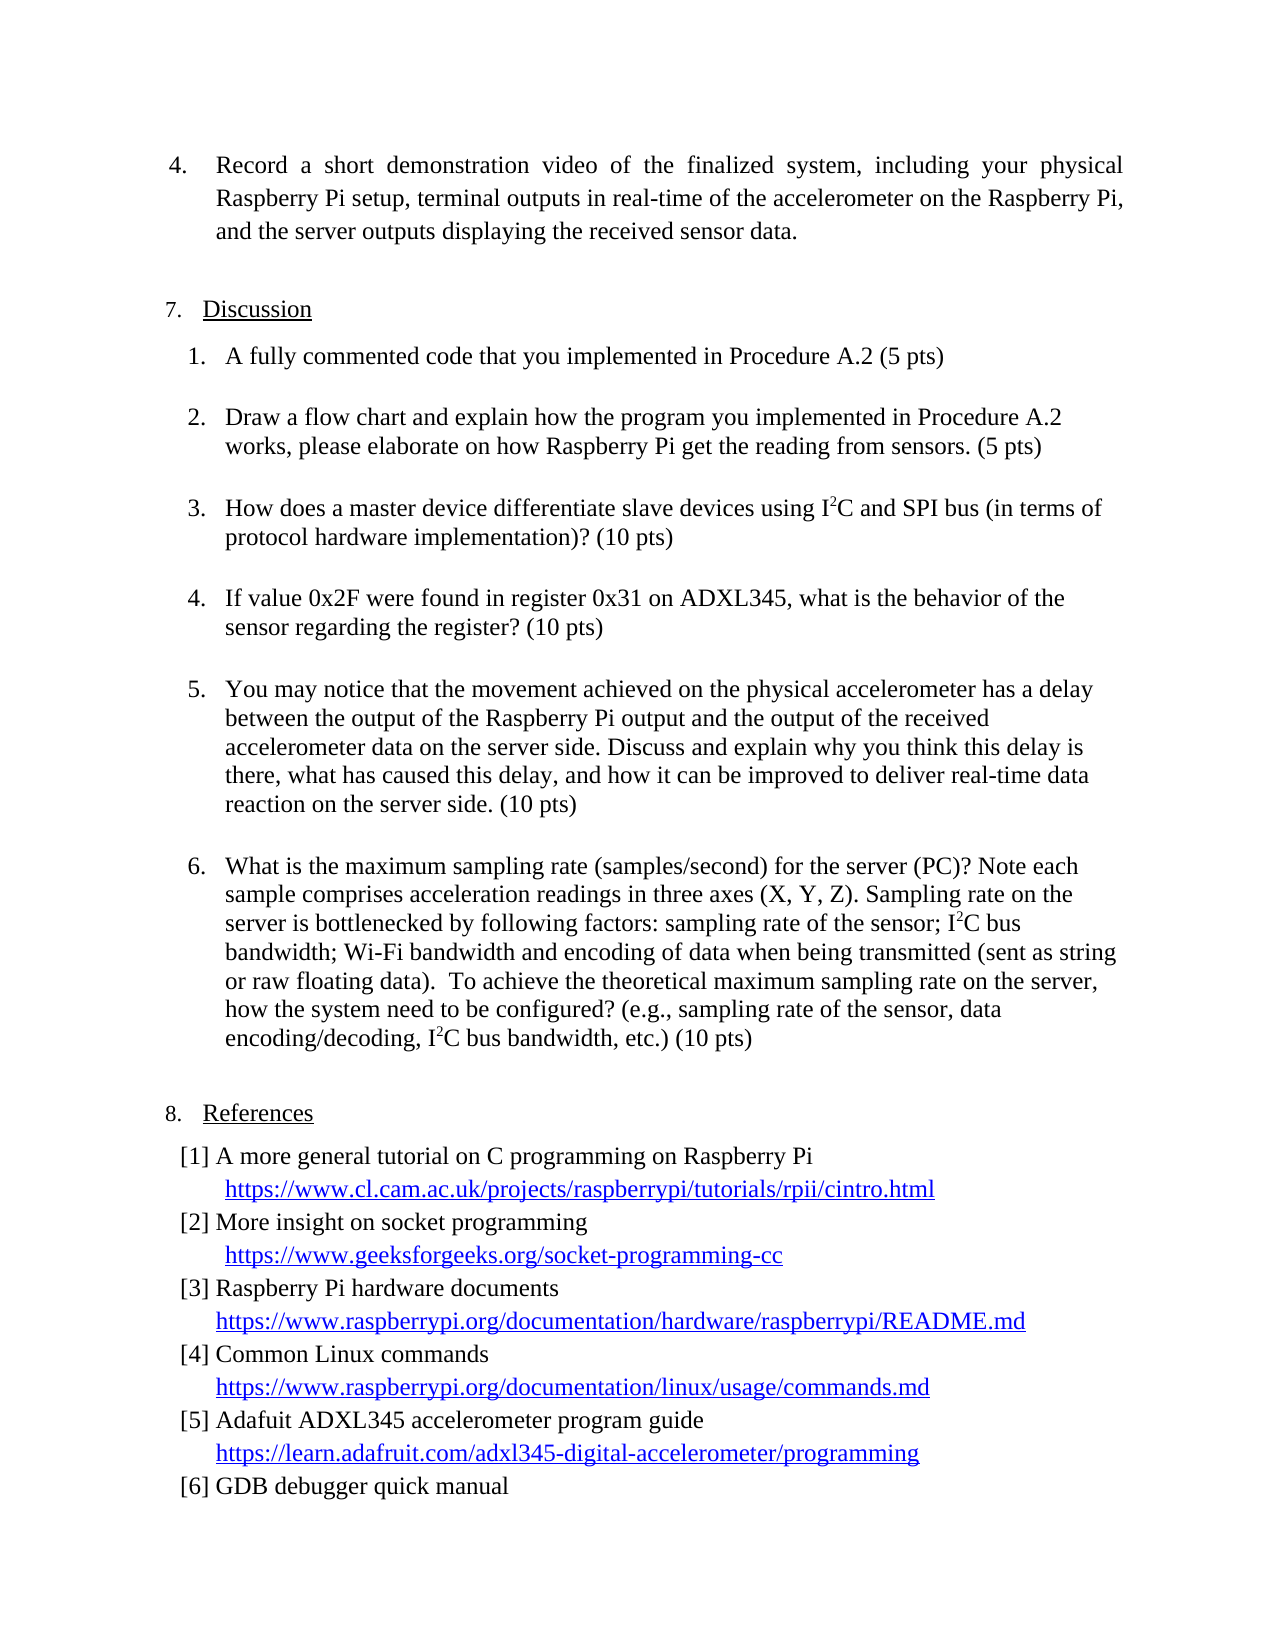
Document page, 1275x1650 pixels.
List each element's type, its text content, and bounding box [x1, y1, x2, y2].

text https://www.raspberrypi.org/documentation/linux/usage/commands.md [180, 1372, 1125, 1401]
list Draw a flow chart and explain how the program you implemented in Procedure A.2 works, please elaborate on how Raspberry Pi get the reading from sensors. (5 pts) [187, 402, 1127, 460]
text https://www.geeksforgeeks.org/socket-programming-cc [180, 1240, 1125, 1268]
text [3] Raspberry Pi hardware documents [180, 1273, 1125, 1302]
text https://learn.adafruit.com/adxl345-digital-accelerometer/programming [180, 1438, 1125, 1467]
text [6] GDB debugger quick manual [180, 1471, 1125, 1500]
text [4] Common Linux commands [180, 1339, 1125, 1368]
list You may notice that the movement achieved on the physical accelerometer has a delay between the output of the Raspberry Pi output and the output of the received accelerometer data on the server side. Discuss and explain why you think this delay is there, what has caused this delay, and how it can be improved to deliver real-time data reaction on the server side. (10 pts) [187, 674, 1127, 818]
list If value 0x2F were found in register 0x31 on ADXL345, what is the behavior of the sensor regarding the register? (10 pts) [187, 583, 1127, 641]
text [1] A more general tutorial on C programming on Raspberry Pi [180, 1141, 1125, 1169]
text [2] More insight on socket programming [180, 1207, 1125, 1236]
list A fully commented code that you implemented in Procedure A.2 (5 pts) [187, 341, 1127, 369]
subtitle References [165, 1098, 1125, 1126]
list How does a master device differentiate slave devices using I2C and SPI bus (in terms of protocol hardware implementation)? (10 pts) [187, 493, 1127, 551]
list Record a short demonstration video of the finalized system, including your physical Raspberry Pi setup, terminal outputs in real-time of the accelerometer on the Raspberry Pi, and the server outputs displaying the received sensor data. [169, 150, 1125, 245]
text [5] Adafuit ADXL345 accelerometer program guide [180, 1405, 1125, 1434]
text https://www.raspberrypi.org/documentation/hardware/raspberrypi/README.md [180, 1306, 1125, 1334]
text https://www.cl.cam.ac.uk/projects/raspberrypi/tutorials/rpii/cintro.html [180, 1174, 1125, 1202]
list What is the maximum sampling rate (samples/second) for the server (PC)? Note each sample comprises acceleration readings in three axes (X, Y, Z). Sampling rate on the server is bottlenecked by following factors: sampling rate of the sensor; I2C bus bandwidth; Wi-Fi bandwidth and encoding of data when being transmitted (sent as string or raw floating data). To achieve the theoretical maximum sampling rate on the server, how the system need to be configured? (e.g., sampling rate of the sensor, data encoding/decoding, I2C bus bandwidth, etc.) (10 pts) [187, 851, 1127, 1052]
subtitle Discussion [165, 294, 1125, 323]
